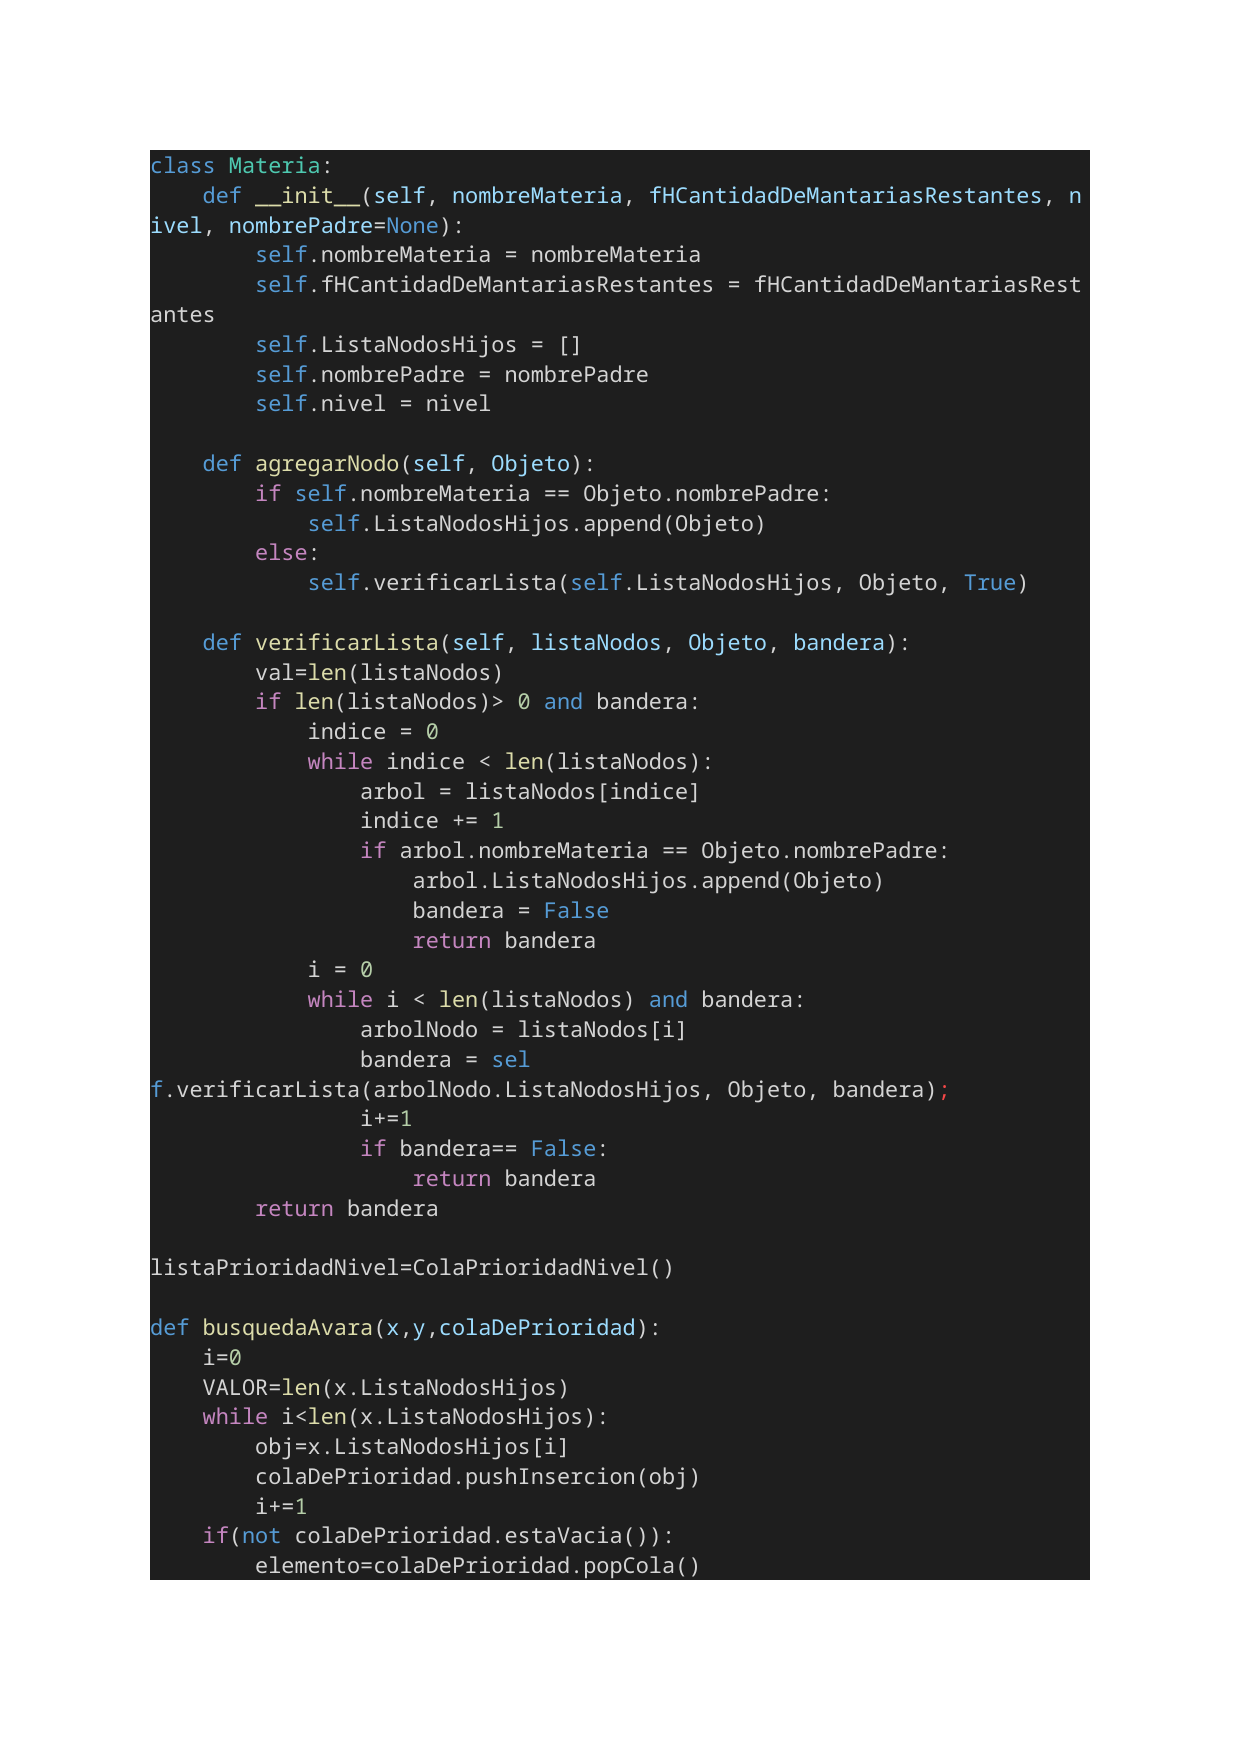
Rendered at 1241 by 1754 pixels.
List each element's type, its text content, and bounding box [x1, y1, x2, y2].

text return bandera [150, 1193, 1090, 1222]
text indice += 1 [150, 805, 1090, 835]
text elemento=colaDePrioridad.popCola() [150, 1550, 1090, 1580]
text def busquedaAvara(x,y,colaDePrioridad): [150, 1312, 1090, 1342]
text val=len(listaNodos) [150, 656, 1090, 686]
text colaDePrioridad.pushInsercion(obj) [150, 1461, 1090, 1491]
text while i<len(x.ListaNodosHijos): [150, 1401, 1090, 1431]
text indice = 0 [150, 716, 1090, 746]
text self.nivel = nivel [150, 388, 1090, 418]
text self.nombrePadre = nombrePadre [150, 358, 1090, 388]
text if len(listaNodos)> 0 and bandera: [150, 686, 1090, 716]
text else: [150, 537, 1090, 567]
text arbolNodo = listaNodos[i] [150, 1014, 1090, 1044]
text def agregarNodo(self, Objeto): [150, 448, 1090, 478]
text i+=1 [150, 1491, 1090, 1520]
text bandera = False [150, 895, 1090, 924]
text class Materia: [150, 150, 1090, 180]
text if(not colaDePrioridad.estaVacia()): [150, 1520, 1090, 1550]
text if bandera== False: [150, 1133, 1090, 1163]
text self.ListaNodosHijos.append(Objeto) [150, 507, 1090, 537]
text obj=x.ListaNodosHijos[i] [150, 1431, 1090, 1461]
text self.ListaNodosHijos = [] [150, 329, 1090, 358]
text return bandera [150, 924, 1090, 954]
text i=0 [150, 1342, 1090, 1371]
text arbol.ListaNodosHijos.append(Objeto) [150, 865, 1090, 895]
text def __init__(self, nombreMateria, fHCantidadDeMantariasRestantes, nivel, nombrePadre=None): [150, 180, 1090, 239]
text self.nombreMateria = nombreMateria [150, 239, 1090, 269]
text i+=1 [150, 1103, 1090, 1133]
text self.verificarLista(self.ListaNodosHijos, Objeto, True) [150, 567, 1090, 597]
text if self.nombreMateria == Objeto.nombrePadre: [150, 478, 1090, 507]
text listaPrioridadNivel=ColaPrioridadNivel() [150, 1252, 1090, 1282]
text i = 0 [150, 954, 1090, 984]
text return bandera [150, 1163, 1090, 1193]
text def verificarLista(self, listaNodos, Objeto, bandera): [150, 627, 1090, 656]
text while i < len(listaNodos) and bandera: [150, 984, 1090, 1014]
text if arbol.nombreMateria == Objeto.nombrePadre: [150, 835, 1090, 865]
text arbol = listaNodos[indice] [150, 776, 1090, 805]
text while indice < len(listaNodos): [150, 746, 1090, 776]
text VALOR=len(x.ListaNodosHijos) [150, 1371, 1090, 1401]
text self.fHCantidadDeMantariasRestantes = fHCantidadDeMantariasRestantes [150, 269, 1090, 329]
text bandera = self.verificarLista(arbolNodo.ListaNodosHijos, Objeto, bandera); [150, 1044, 1090, 1103]
